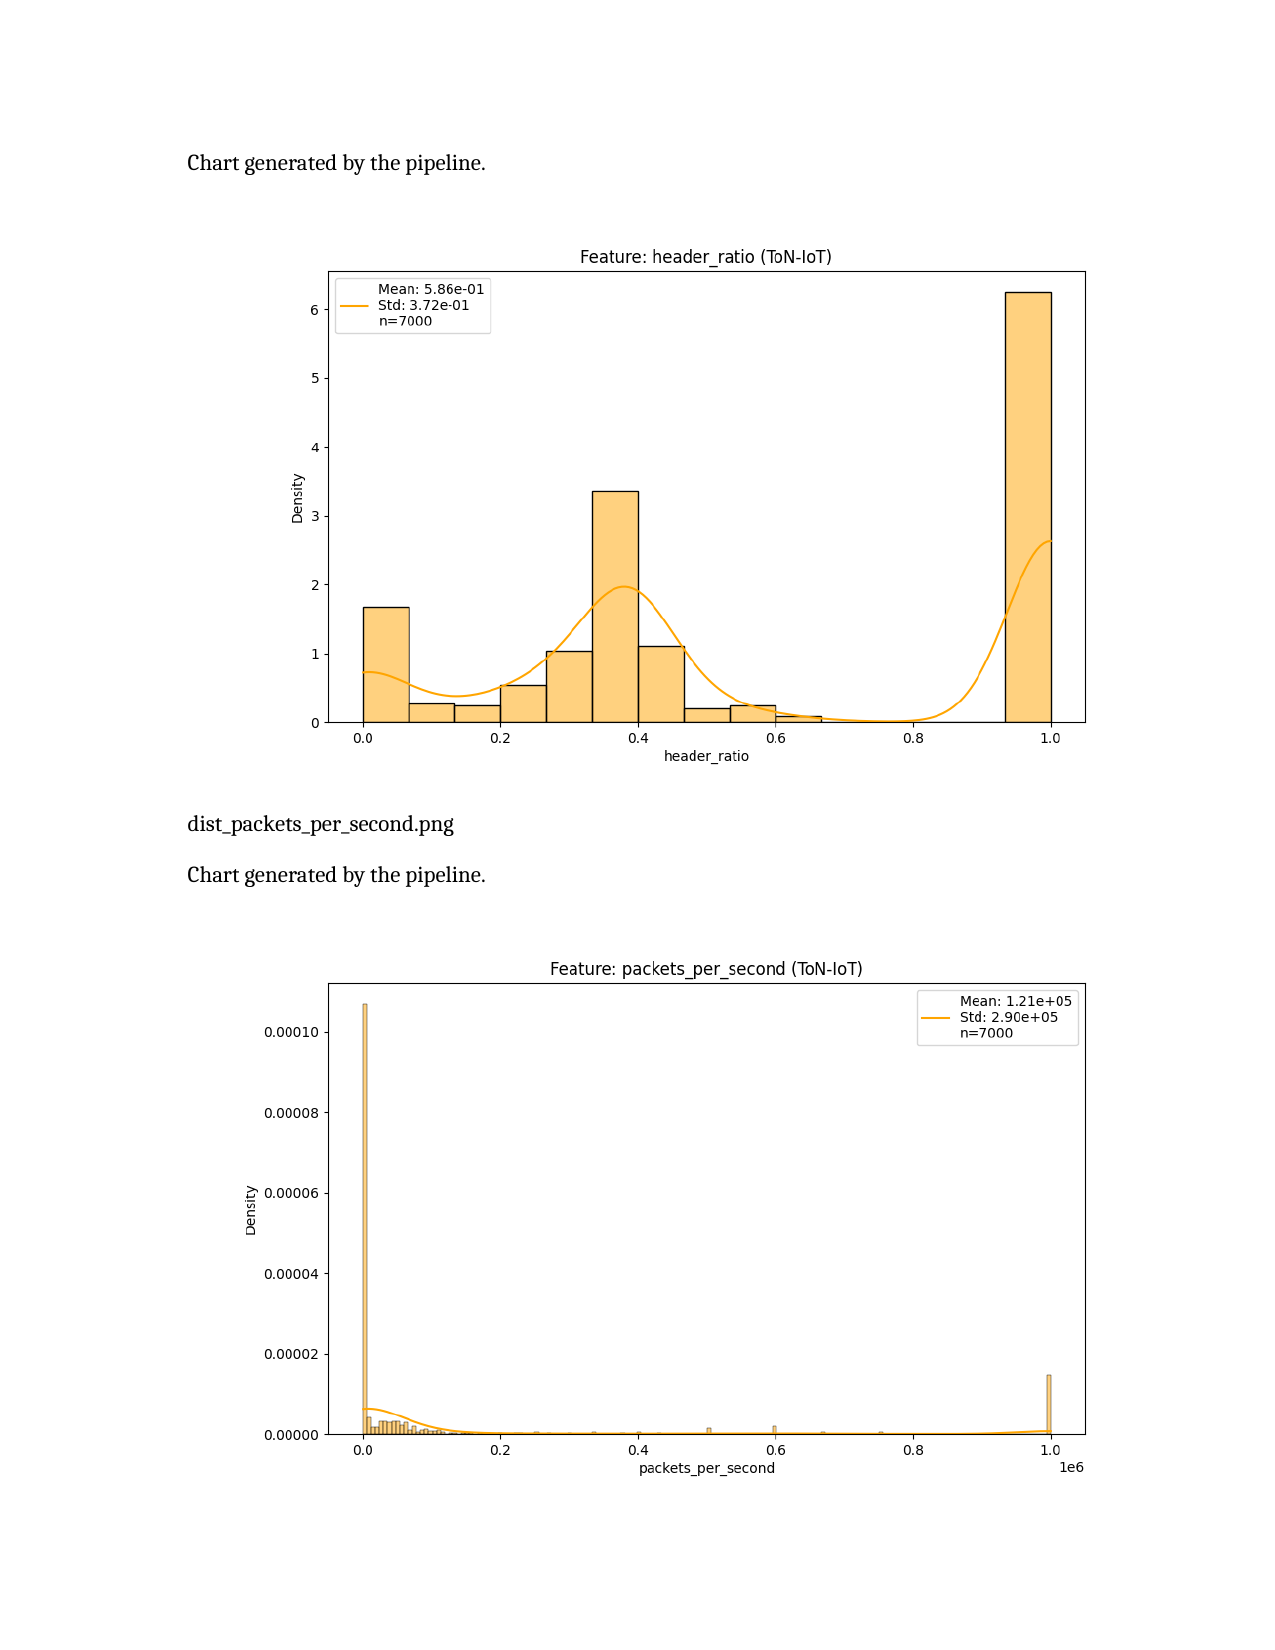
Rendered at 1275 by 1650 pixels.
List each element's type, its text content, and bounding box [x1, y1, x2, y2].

picture [206, 912, 1182, 1498]
picture [206, 201, 1182, 786]
text Chart generated by the pipeline. [187, 150, 1087, 176]
text Chart generated by the pipeline. [187, 862, 1087, 888]
text dist_packets_per_second.png [187, 811, 1087, 837]
